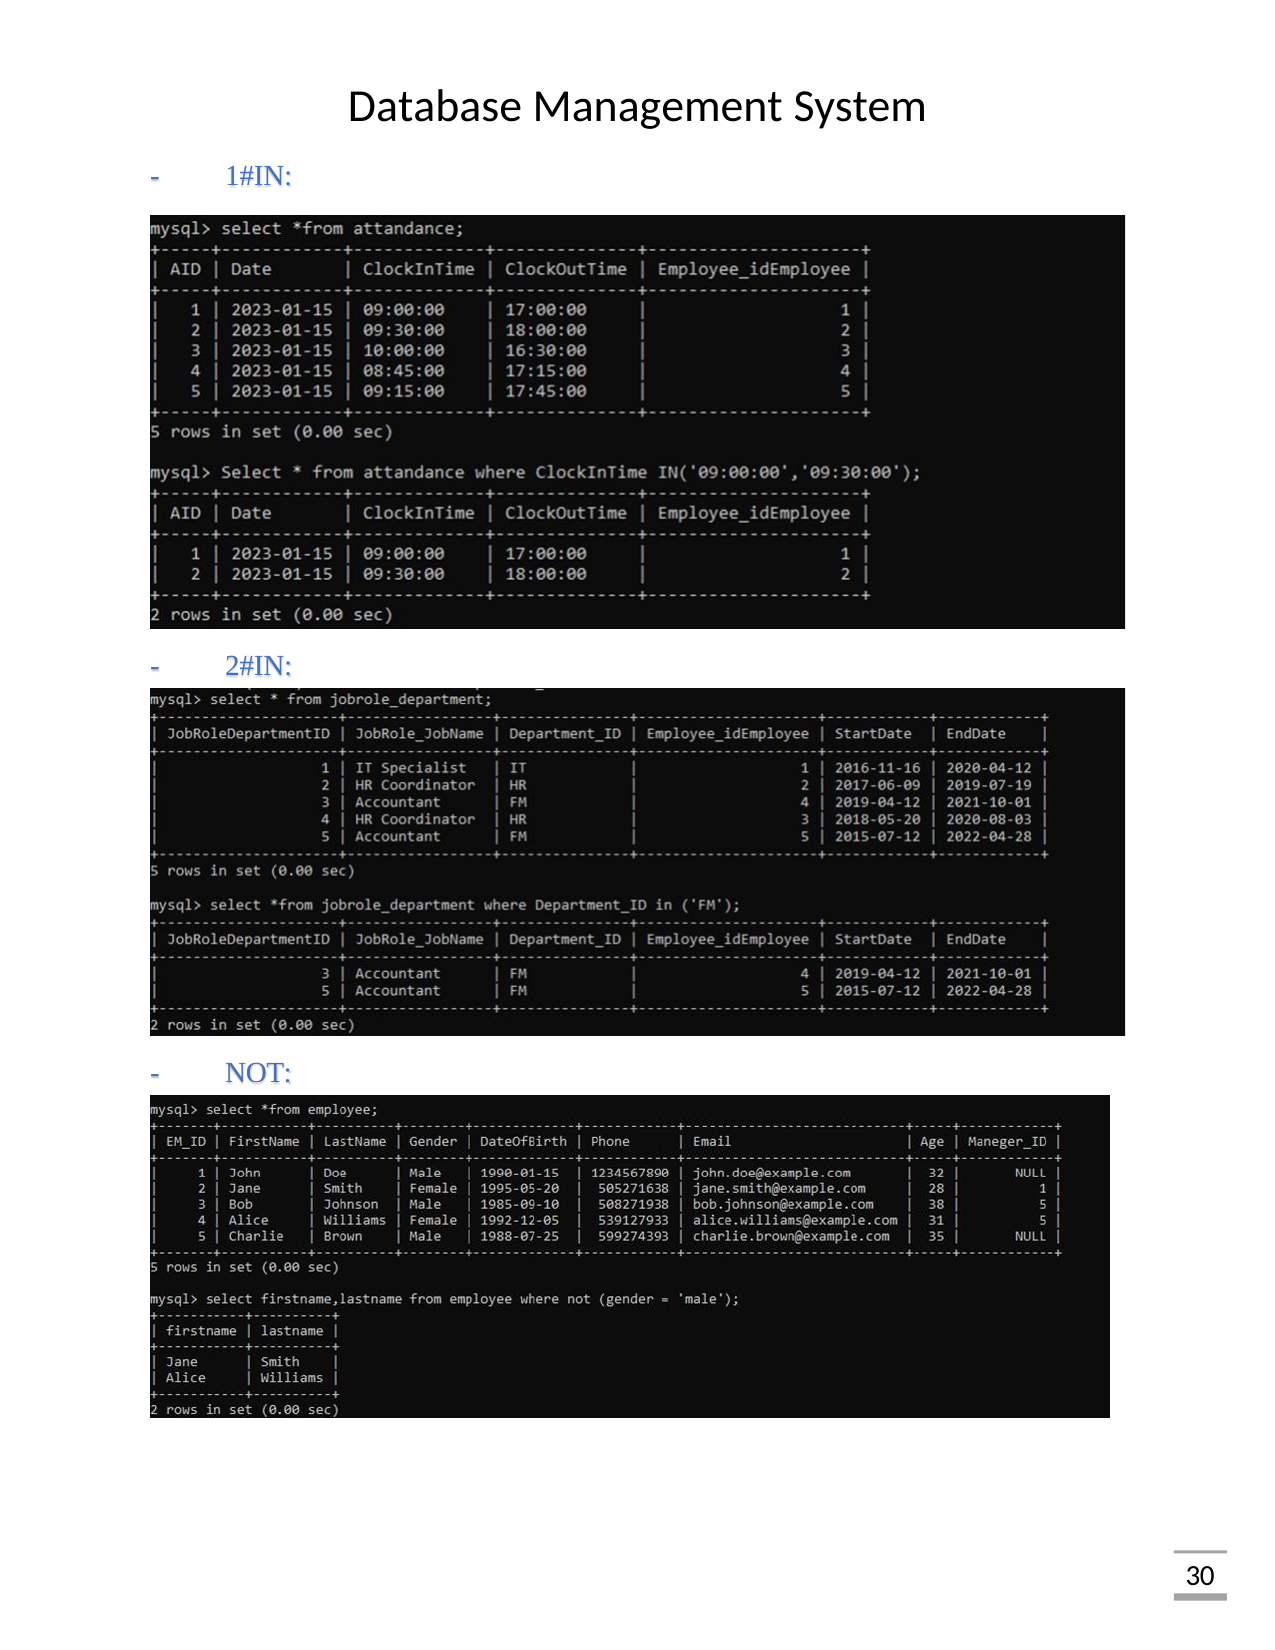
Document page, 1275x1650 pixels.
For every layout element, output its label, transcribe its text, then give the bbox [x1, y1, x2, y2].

picture [150, 688, 1126, 706]
list NOT: [150, 706, 1237, 1089]
picture [150, 215, 1125, 232]
text - 2#IN: [150, 232, 1237, 681]
text - 1#IN: [150, 158, 1237, 191]
picture [150, 1095, 1110, 1418]
